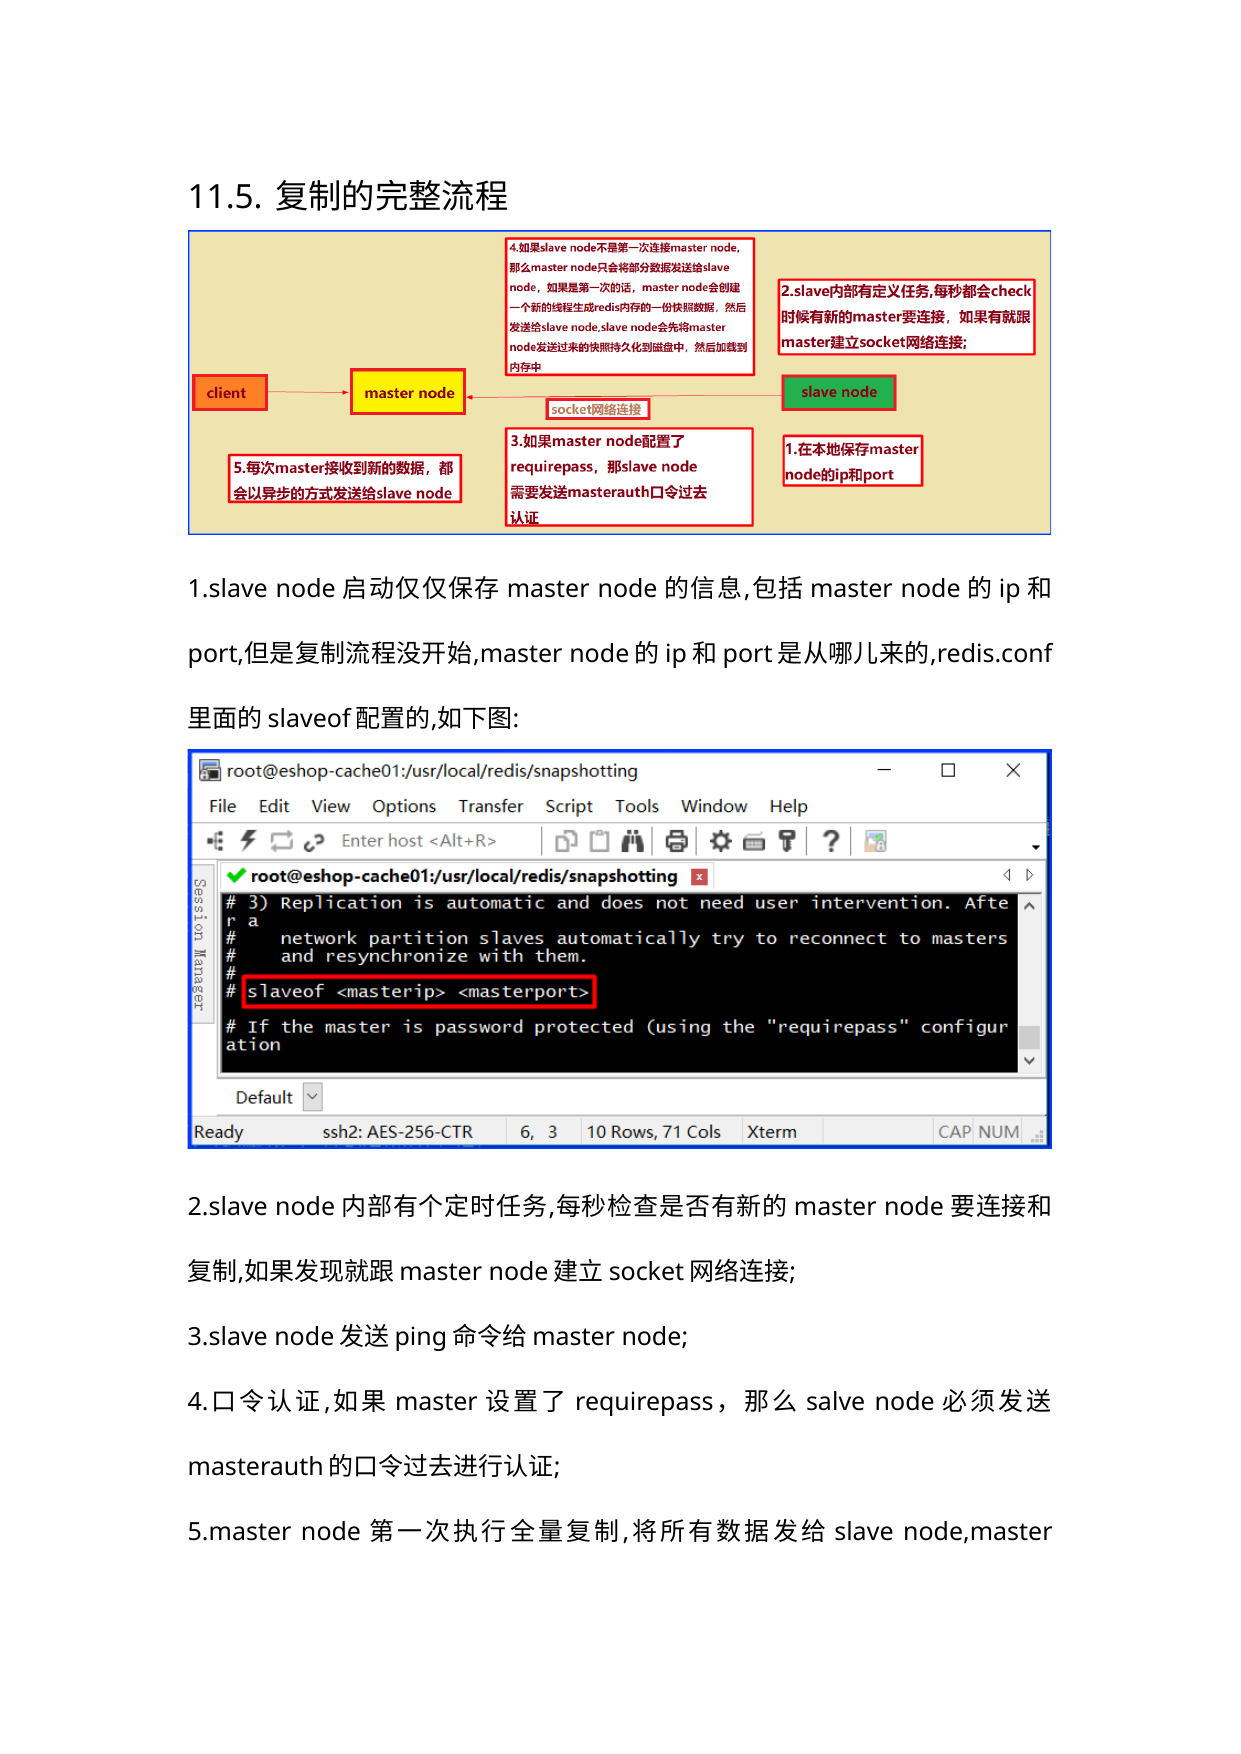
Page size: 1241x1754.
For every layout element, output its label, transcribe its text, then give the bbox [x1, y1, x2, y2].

text 1.slave node启动仅仅保存master node的信息,包括master node的ip和port,但是复制流程没开始,master node的ip和port是从哪儿来的,redis.conf里面的slaveof配置的,如下图: [187, 554, 1053, 749]
picture [187, 749, 1052, 1149]
text 2.slave node内部有个定时任务,每秒检查是否有新的master node要连接和复制,如果发现就跟master node建立socket网络连接; [187, 1172, 1053, 1302]
subtitle 复制的完整流程 [187, 162, 1053, 227]
picture [187, 229, 1052, 536]
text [187, 1497, 1053, 1562]
text 3.slave node发送ping命令给master node; [187, 1302, 1053, 1367]
text 4.口令认证,如果master设置了requirepass，那么salve node必须发送masterauth的口令过去进行认证; [187, 1367, 1053, 1497]
